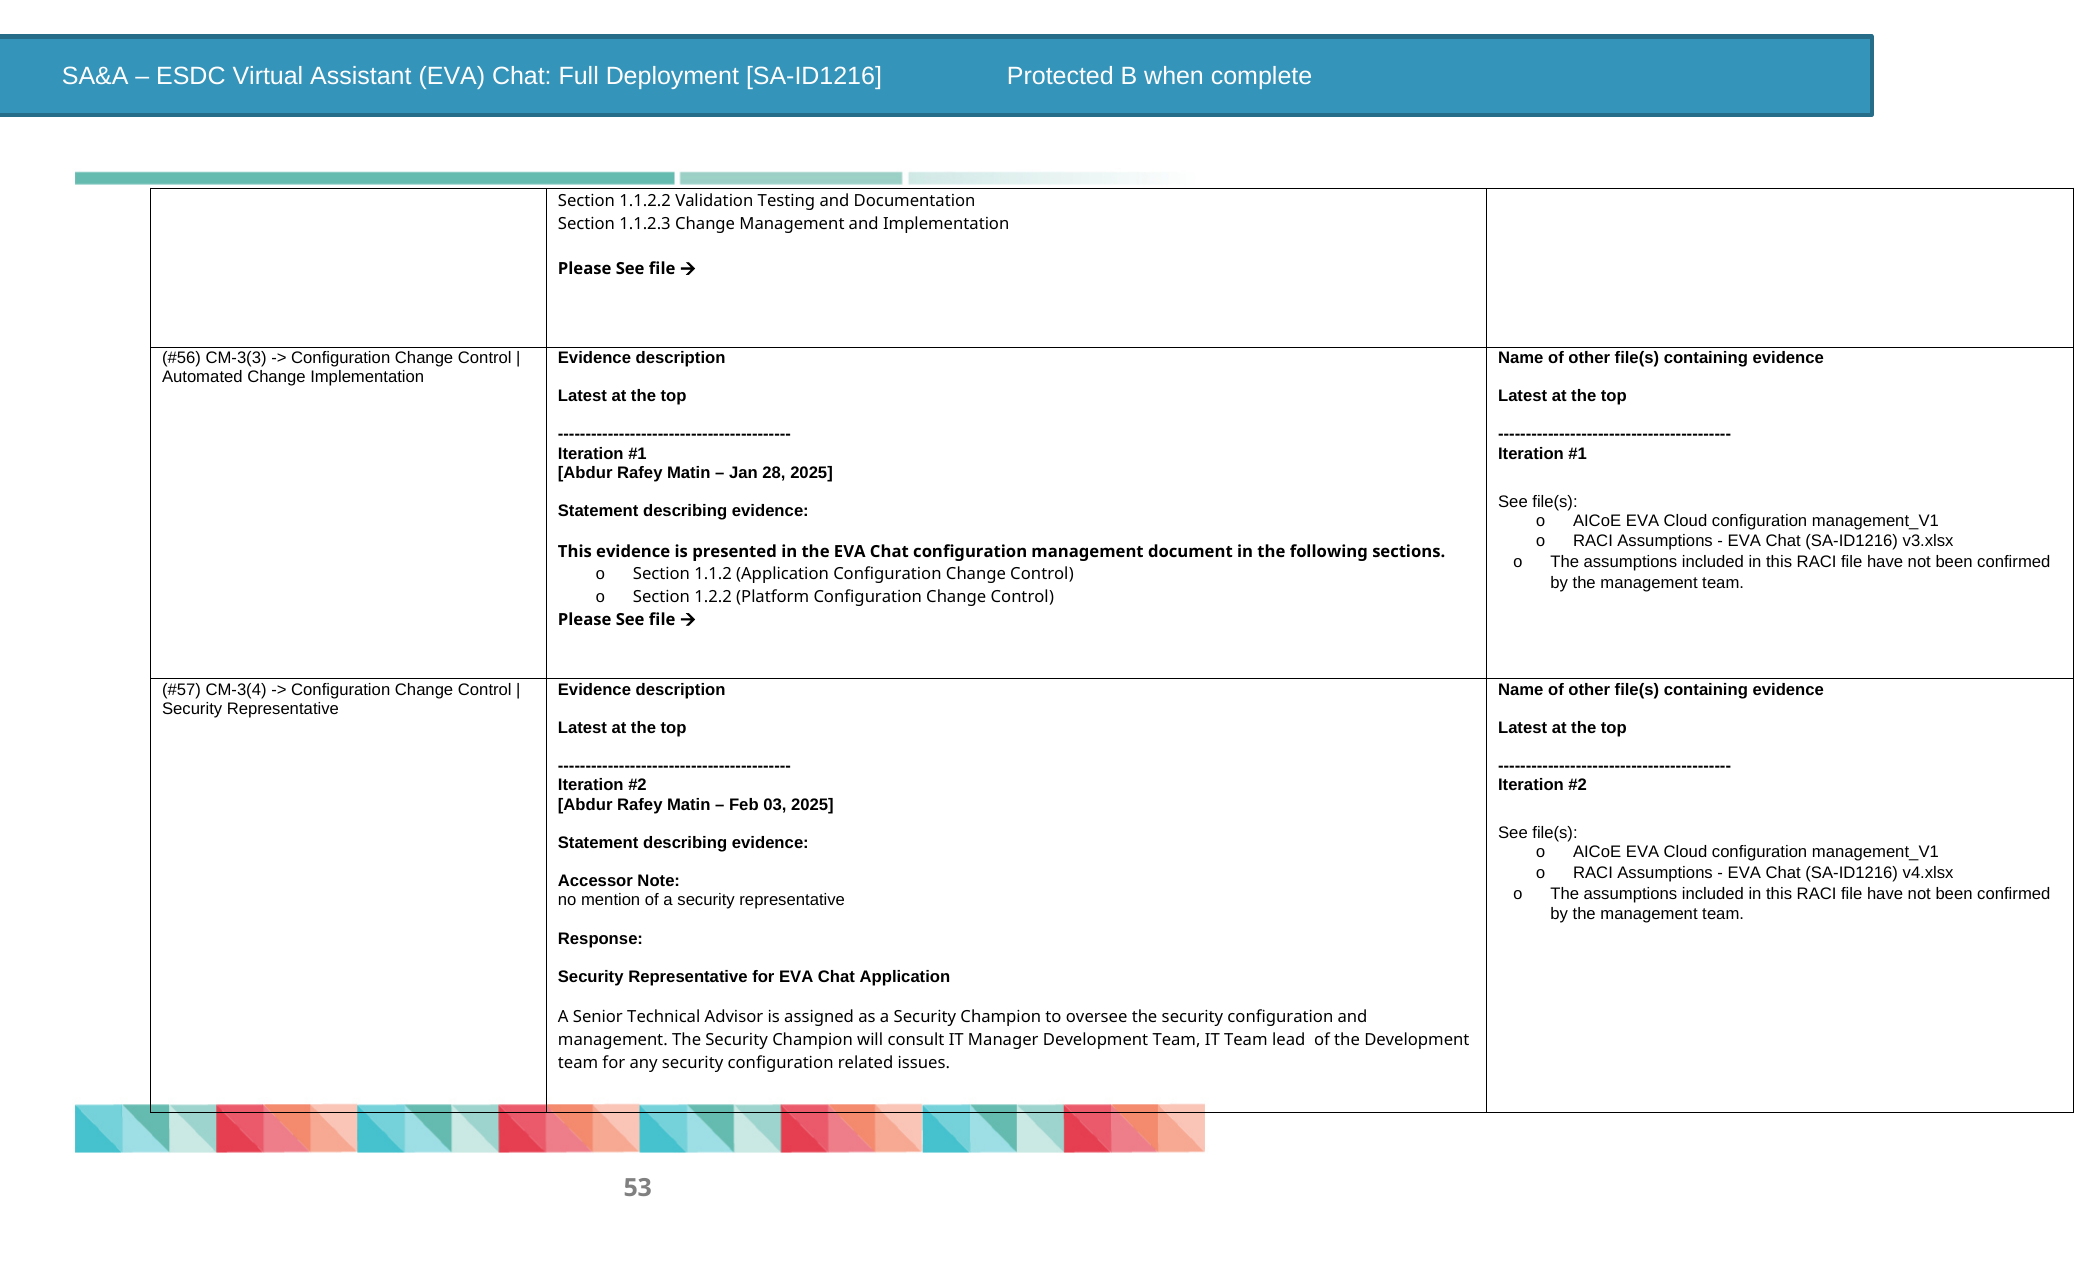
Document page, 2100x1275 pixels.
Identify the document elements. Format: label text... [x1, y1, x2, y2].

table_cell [547, 189, 1486, 347]
table_cell (#56) CM-3(3) -> Configuration Change Control | Automated Change Implementation [151, 348, 546, 678]
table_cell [151, 679, 546, 1112]
picture [0, 1049, 1275, 1228]
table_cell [1487, 189, 2073, 347]
table_cell Evidence description Latest at the top ------------------------------------------ Iteration #1 [Abdur Rafey Matin – Jan 28, 2025] Statement describing evidence: This evidence is presented in the EVA Chat configuration management document in the following sections. Section 1.1.2 (Application Configuration Change Control Error! Bookmark not defined.) Section 1.2.2 (Platform Configuration Change Control Error! Bookmark not defined.) Please See file [547, 348, 1486, 678]
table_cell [151, 189, 546, 347]
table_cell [547, 679, 1486, 1112]
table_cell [1487, 679, 2073, 1112]
picture [0, 162, 1275, 196]
table_cell Name of other file(s) containing evidence Latest at the top ------------------------------------------ Iteration #1 See file(s): AICoE EVA Cloud configuration management_V1 RACI Assumptions - EVA Chat (SA-ID1216) v3.xlsx The assumptions included in this RACI file have not been confirmed by the management team. [1487, 348, 2073, 678]
